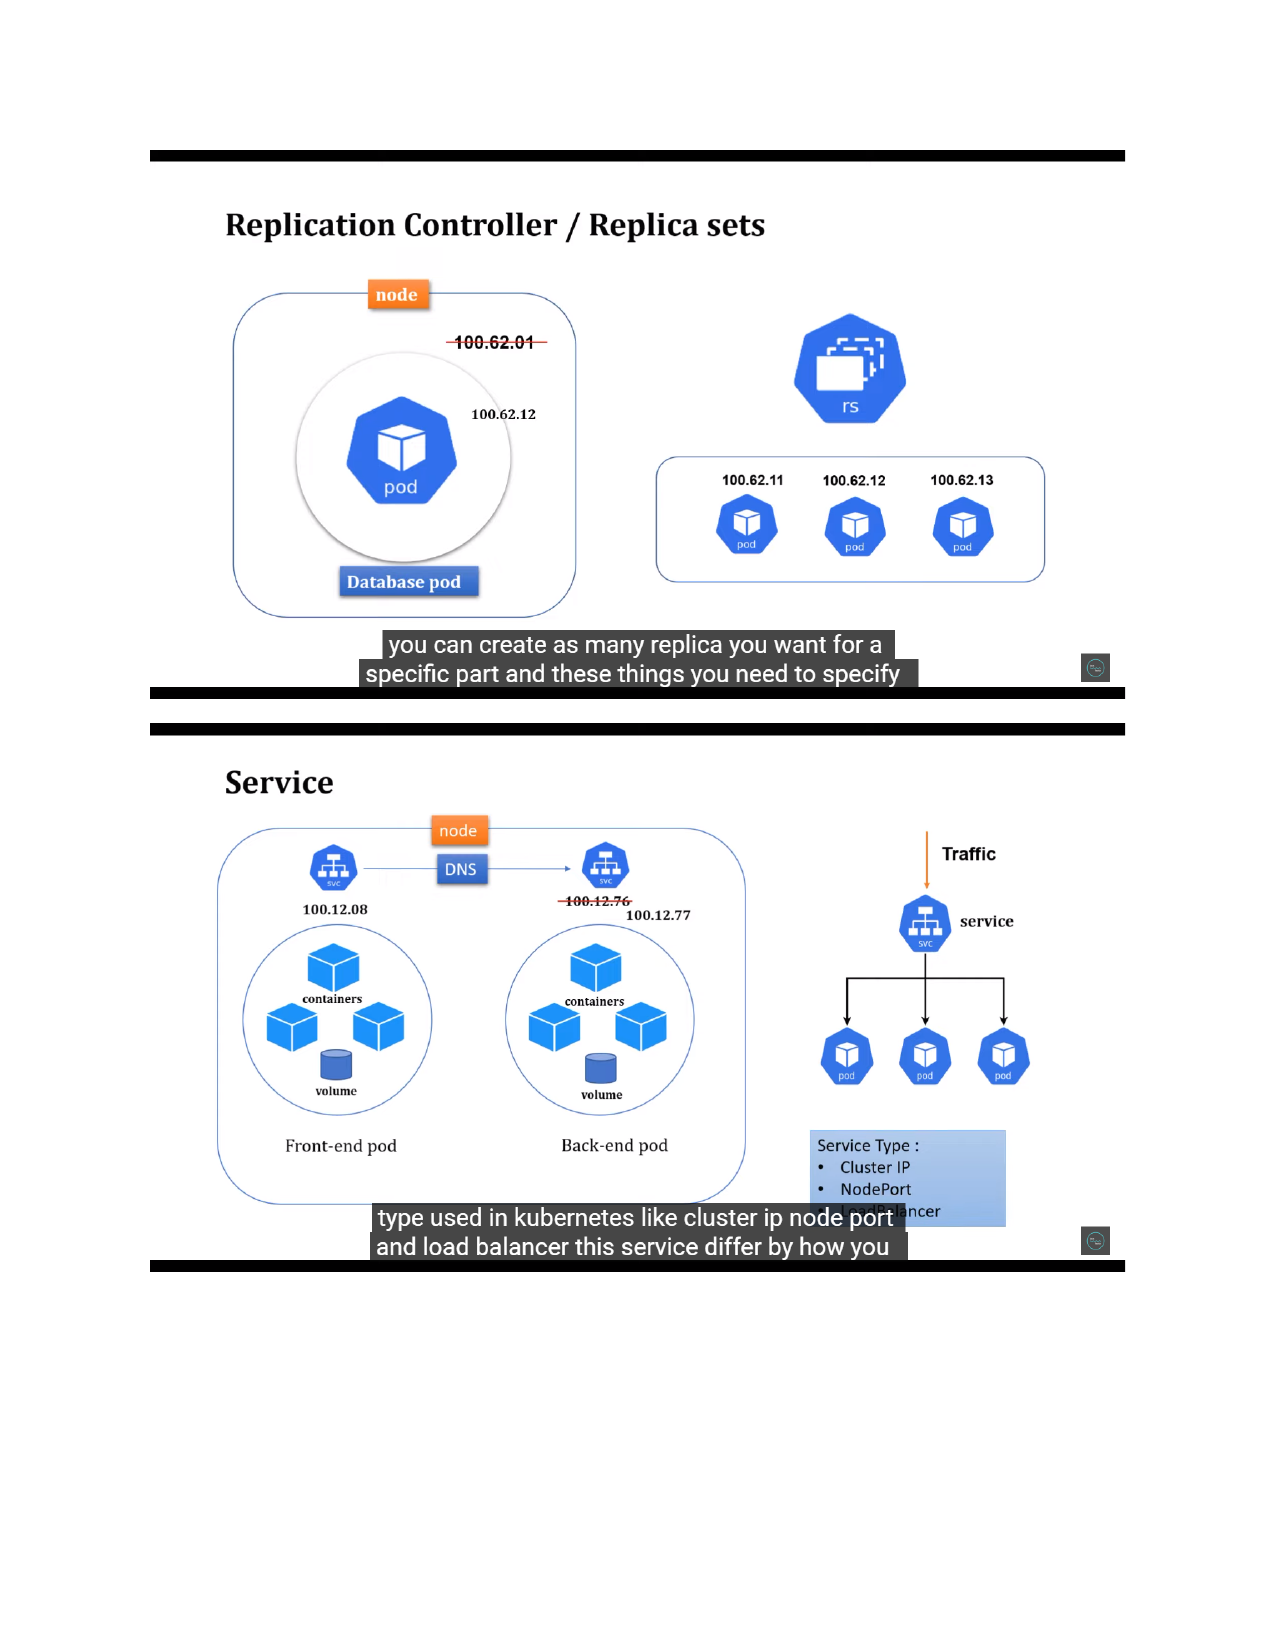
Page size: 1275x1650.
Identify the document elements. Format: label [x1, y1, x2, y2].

picture [150, 723, 1125, 1272]
picture [150, 150, 1125, 699]
